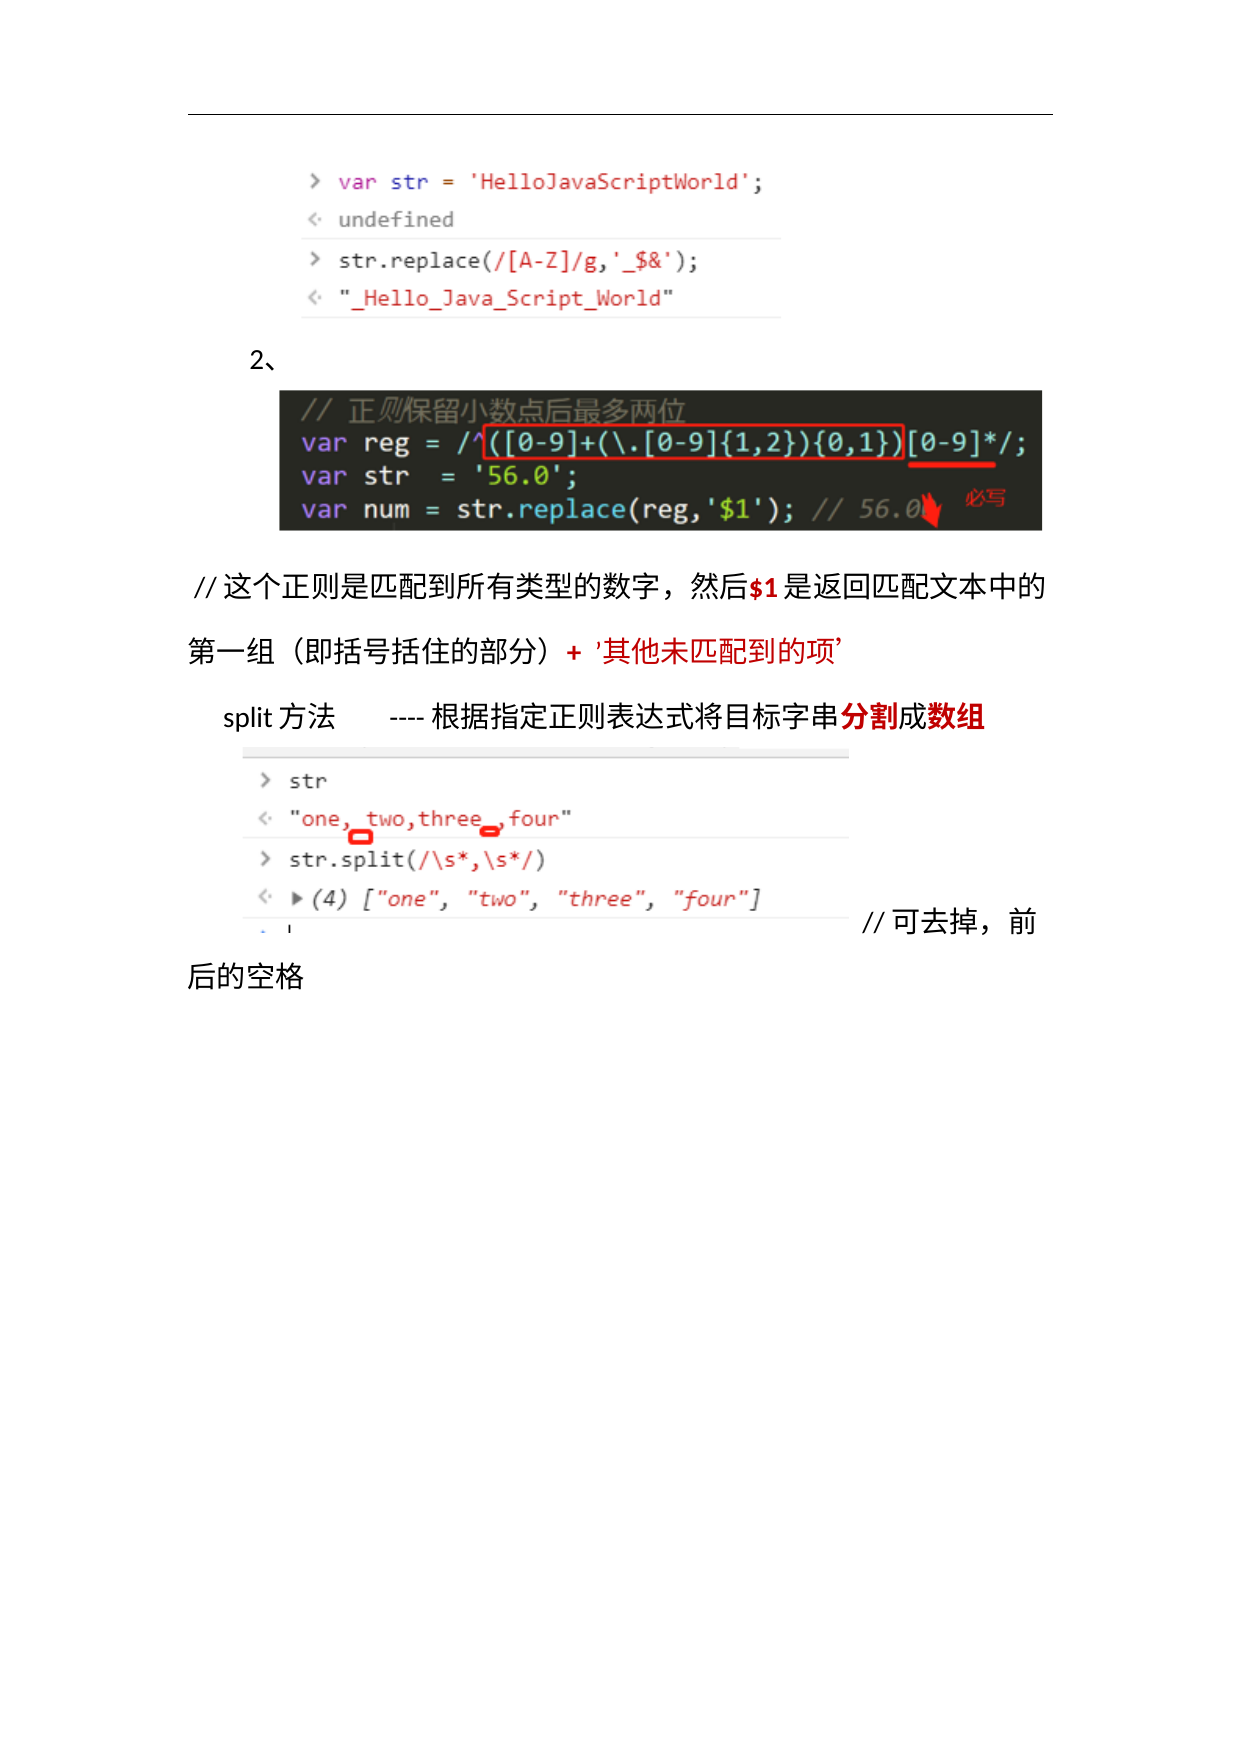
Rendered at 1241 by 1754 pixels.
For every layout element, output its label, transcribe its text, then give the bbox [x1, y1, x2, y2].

picture [301, 162, 782, 320]
picture [275, 389, 1043, 534]
text 2、 [187, 324, 1053, 389]
text split方法 ---- 根据指定正则表达式将目标字串分割成数组 [187, 682, 1053, 747]
picture [242, 747, 849, 933]
